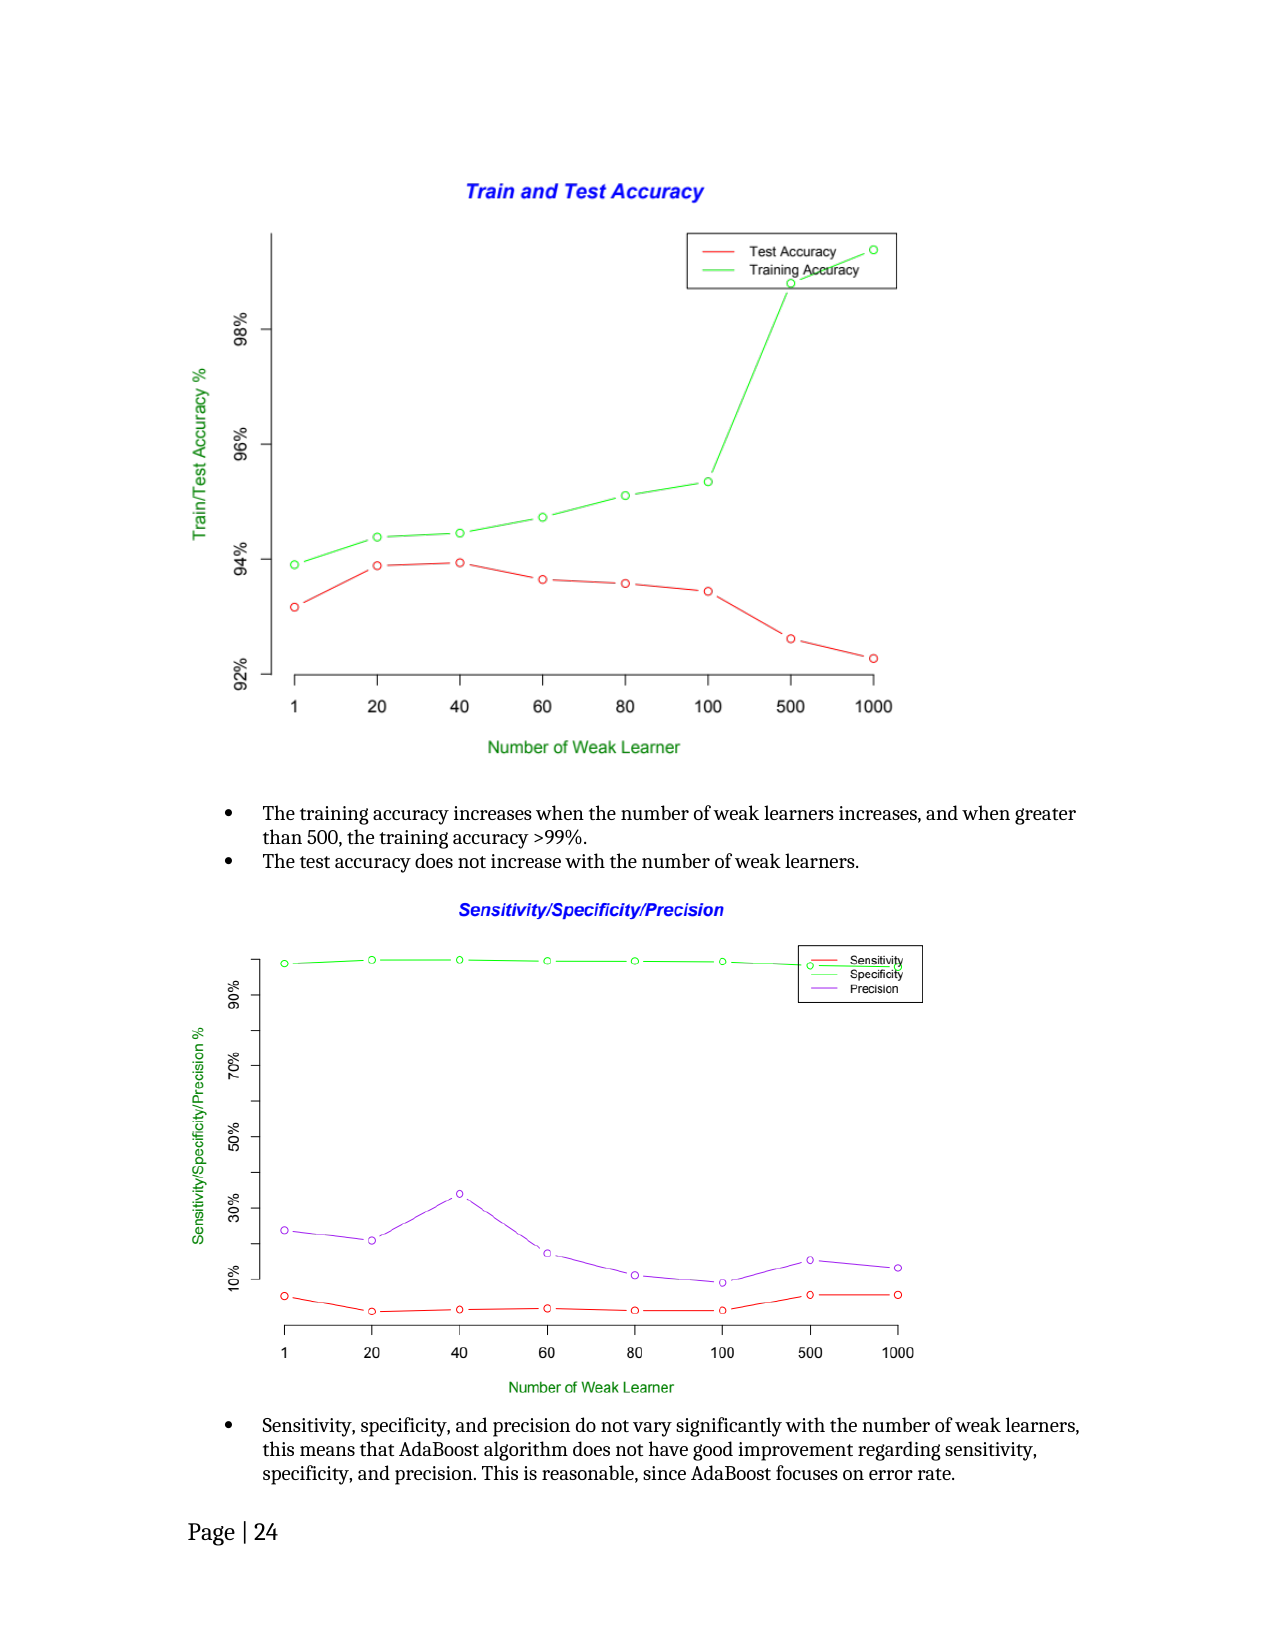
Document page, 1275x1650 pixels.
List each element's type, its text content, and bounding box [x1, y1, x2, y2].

list The training accuracy increases when the number of weak learners increases, and when greater than 500, the training accuracy >99%. [225, 802, 1087, 849]
list Sensitivity, specificity, and precision do not vary significantly with the number of weak learners, this means that AdaBoost algorithm does not have good improvement regarding sensitivity, specificity, and precision. This is reasonable, since AdaBoost focuses on error rate. [225, 1414, 1087, 1486]
list The test accuracy does not increase with the number of weak learners. [225, 849, 1087, 873]
